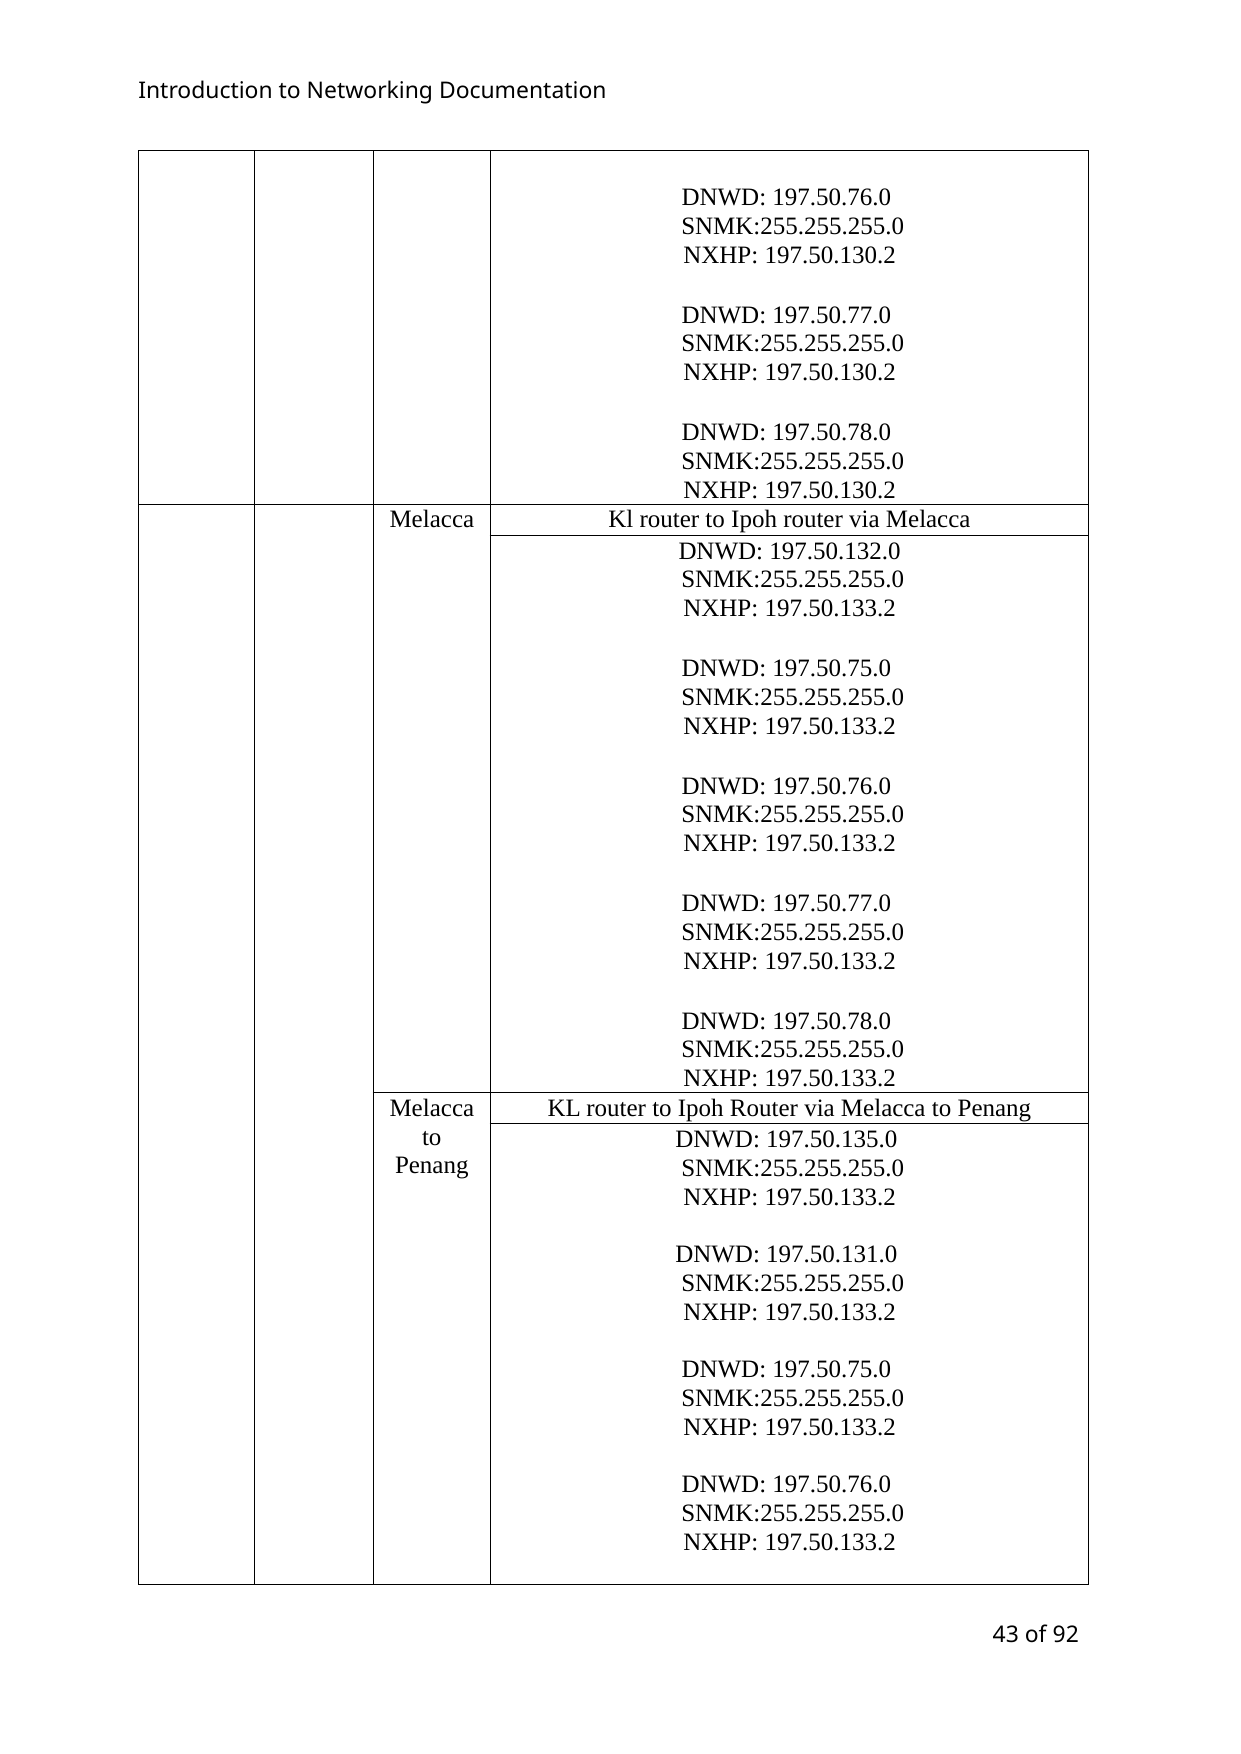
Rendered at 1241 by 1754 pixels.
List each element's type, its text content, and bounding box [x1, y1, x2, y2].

table_cell DNWD: 197.50.132.0 SNMK:255.255.255.0 NXHP: 197.50.133.2 DNWD: 197.50.75.0 SNMK:255.255.255.0 NXHP: 197.50.133.2 DNWD: 197.50.76.0 SNMK:255.255.255.0 NXHP: 197.50.133.2 DNWD: 197.50.77.0 SNMK:255.255.255.0 NXHP: 197.50.133.2 DNWD: 197.50.78.0 SNMK:255.255.255.0 NXHP: 197.50.133.2 [491, 536, 1088, 1092]
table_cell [491, 1124, 1088, 1584]
table_cell KL router to Ipoh Router via Melacca to Penang [491, 1093, 1088, 1123]
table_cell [491, 151, 1088, 503]
table_cell [139, 505, 254, 1584]
table_cell Melacca [374, 505, 490, 1092]
table_cell [255, 505, 373, 1584]
table_cell Melacca to Penang [374, 1093, 490, 1584]
table_cell Kl router to Ipoh router via Melacca [491, 505, 1088, 535]
